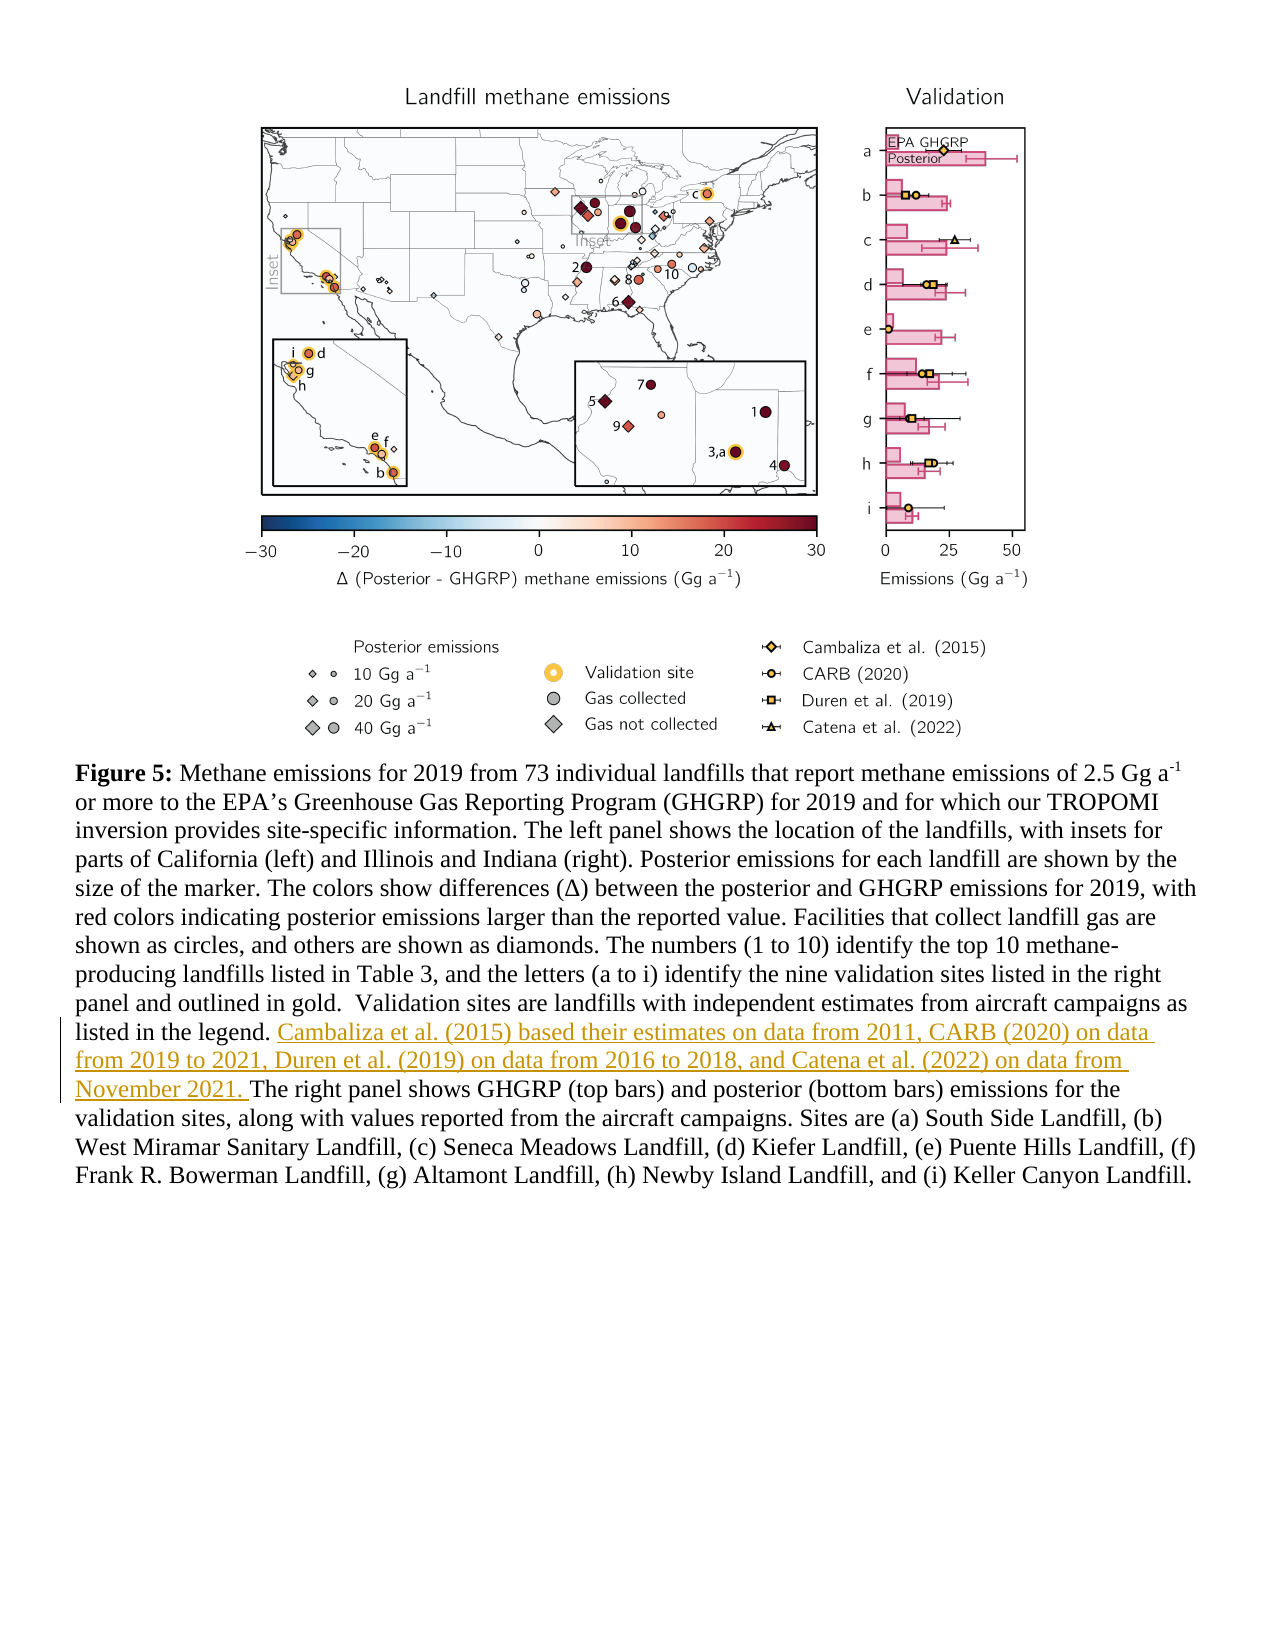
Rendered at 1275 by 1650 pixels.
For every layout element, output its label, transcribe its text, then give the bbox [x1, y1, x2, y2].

text Figure 5: Methane emissions for 2019 from 73 individual landfills that report methane emissions of 2.5 Gg a-1 or more to the EPA’s Greenhouse Gas Reporting Program (GHGRP) for 2019 and for which our TROPOMI inversion provides site-specific information. The left panel shows the location of the landfills, with insets for parts of California (left) and Illinois and Indiana (right). Posterior emissions for each landfill are shown by the size of the marker. The colors show differences (Δ) between the posterior and GHGRP emissions for 2019, with red colors indicating posterior emissions larger than the reported value. Facilities that collect landfill gas are shown as circles, and others are shown as diamonds. The numbers (1 to 10) identify the top 10 methane-producing landfills listed in Table 3, and the letters (a to i) identify the nine validation sites listed in the right panel and outlined in gold. Validation sites are landfills with independent estimates from aircraft campaigns as listed in the legend. The right panel shows GHGRP (top bars) and posterior (bottom bars) emissions for the validation sites, along with values reported from the aircraft campaigns. Sites are (a) South Side Landfill, (b) West Miramar Sanitary Landfill, (c) Seneca Meadows Landfill, (d) Kiefer Landfill, (e) Puente Hills Landfill, (f) Frank R. Bowerman Landfill, (g) Altamont Landfill, (h) Newby Island Landfill, and (i) Keller Canyon Landfill. [75, 758, 1200, 1189]
picture [231, 75, 1044, 758]
